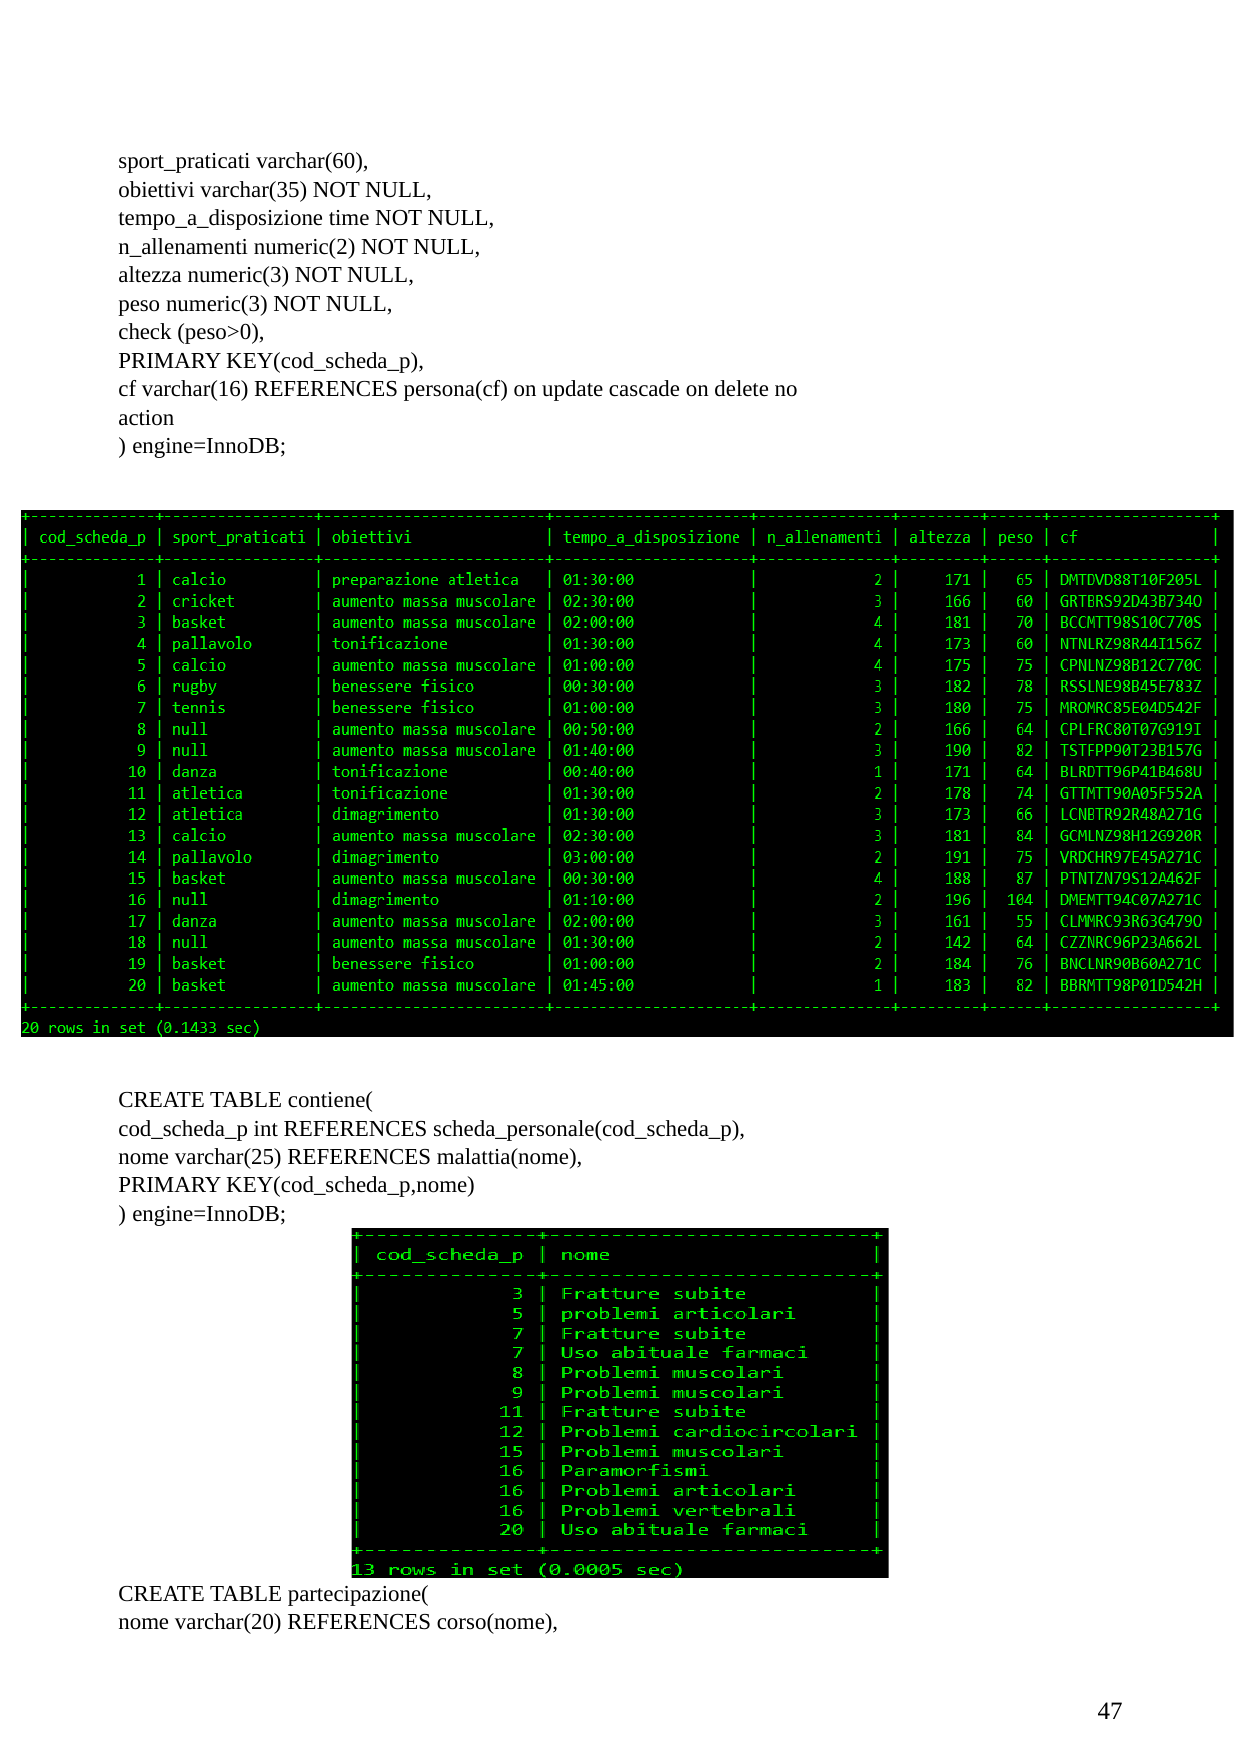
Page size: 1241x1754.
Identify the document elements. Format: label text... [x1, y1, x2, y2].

text check (peso>0), [118, 318, 1122, 344]
text nome varchar(20) REFERENCES corso(nome), [118, 1608, 1122, 1634]
text tempo_a_disposizione time NOT NULL, [118, 204, 1122, 231]
text CREATE TABLE contiene( [118, 1086, 1122, 1113]
text altezza numeric(3) NOT NULL, [118, 261, 1122, 288]
text nome varchar(25) REFERENCES malattia(nome), [118, 1143, 1122, 1169]
text obiettivi varchar(35) NOT NULL, [118, 176, 1122, 202]
text sport_praticati varchar(60), [118, 148, 1122, 174]
text n_allenamenti numeric(2) NOT NULL, [118, 233, 1122, 259]
text ) engine=InnoDB; [118, 432, 1122, 458]
text cod_scheda_p int REFERENCES scheda_personale(cod_scheda_p), [118, 1115, 1122, 1141]
picture [21, 510, 1234, 1037]
text PRIMARY KEY(cod_scheda_p,nome) [118, 1172, 1122, 1198]
text ) engine=InnoDB; [118, 1200, 1122, 1226]
text action [118, 403, 1122, 430]
text peso numeric(3) NOT NULL, [118, 290, 1122, 316]
text CREATE TABLE partecipazione( [118, 1580, 1122, 1606]
text cf varchar(16) REFERENCES persona(cf) on update cascade on delete no [118, 375, 1122, 401]
picture [351, 1228, 889, 1578]
text PRIMARY KEY(cod_scheda_p), [118, 347, 1122, 373]
